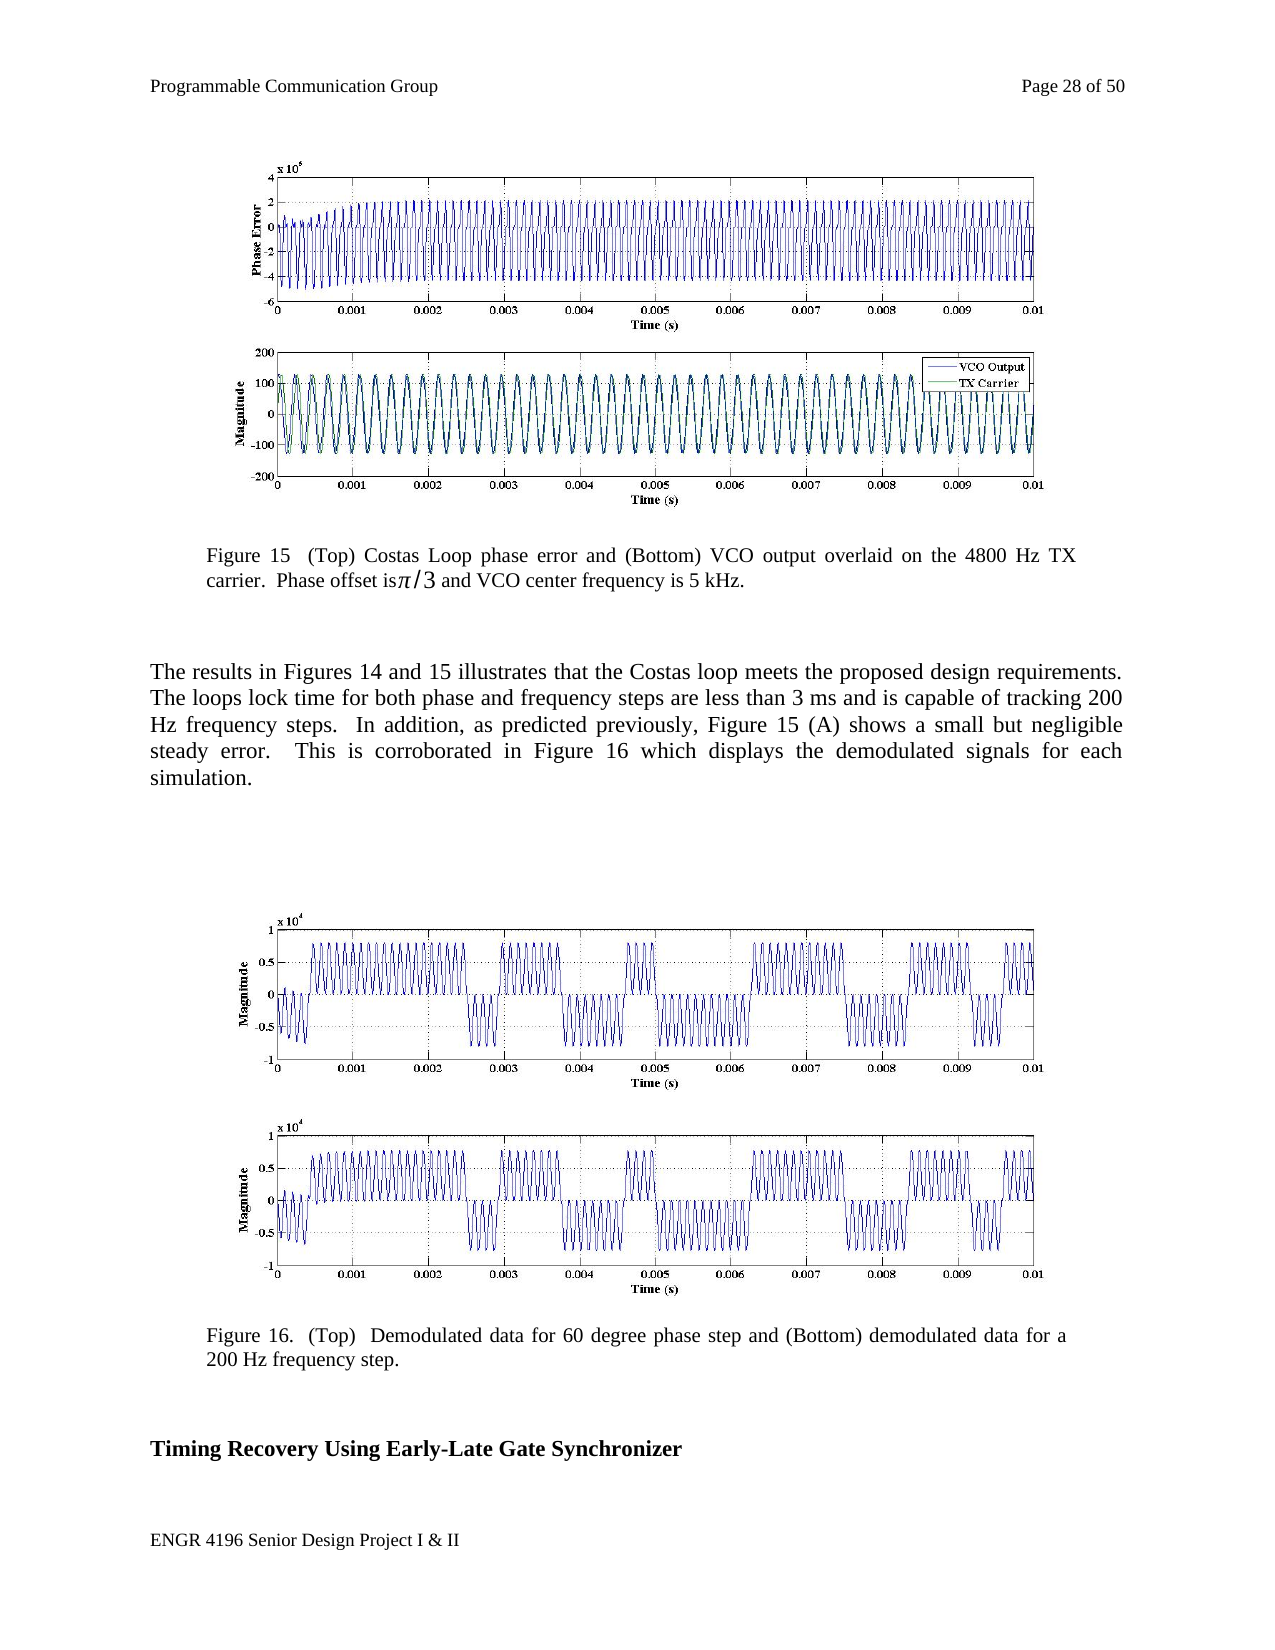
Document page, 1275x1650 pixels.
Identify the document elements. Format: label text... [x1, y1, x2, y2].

picture [150, 910, 1125, 1092]
picture [150, 1116, 1125, 1298]
text The results in Figures 14 and 15 illustrates that the Costas loop meets the proposed design requirements. The loops lock time for both phase and frequency steps are less than 3 ms and is capable of tracking 200 Hz frequency steps. In addition, as predicted previously, Figure 15 (A) shows a small but negligible steady error. This is corroborated in Figure 16 which displays the demodulated signals for each simulation. [150, 658, 1125, 790]
text Timing Recovery Using Early-Late Gate Synchronizer [150, 1435, 1125, 1461]
picture [150, 150, 1125, 518]
text Figure 15 (Top) Costas Loop phase error and (Bottom) VCO output overlaid on the 4800 Hz TX carrier. Phase offset is and VCO center frequency is 5 kHz. [206, 543, 1078, 594]
text Figure 16. (Top) Demodulated data for 60 degree phase step and (Bottom) demodulated data for a 200 Hz frequency step. [206, 1323, 1069, 1371]
